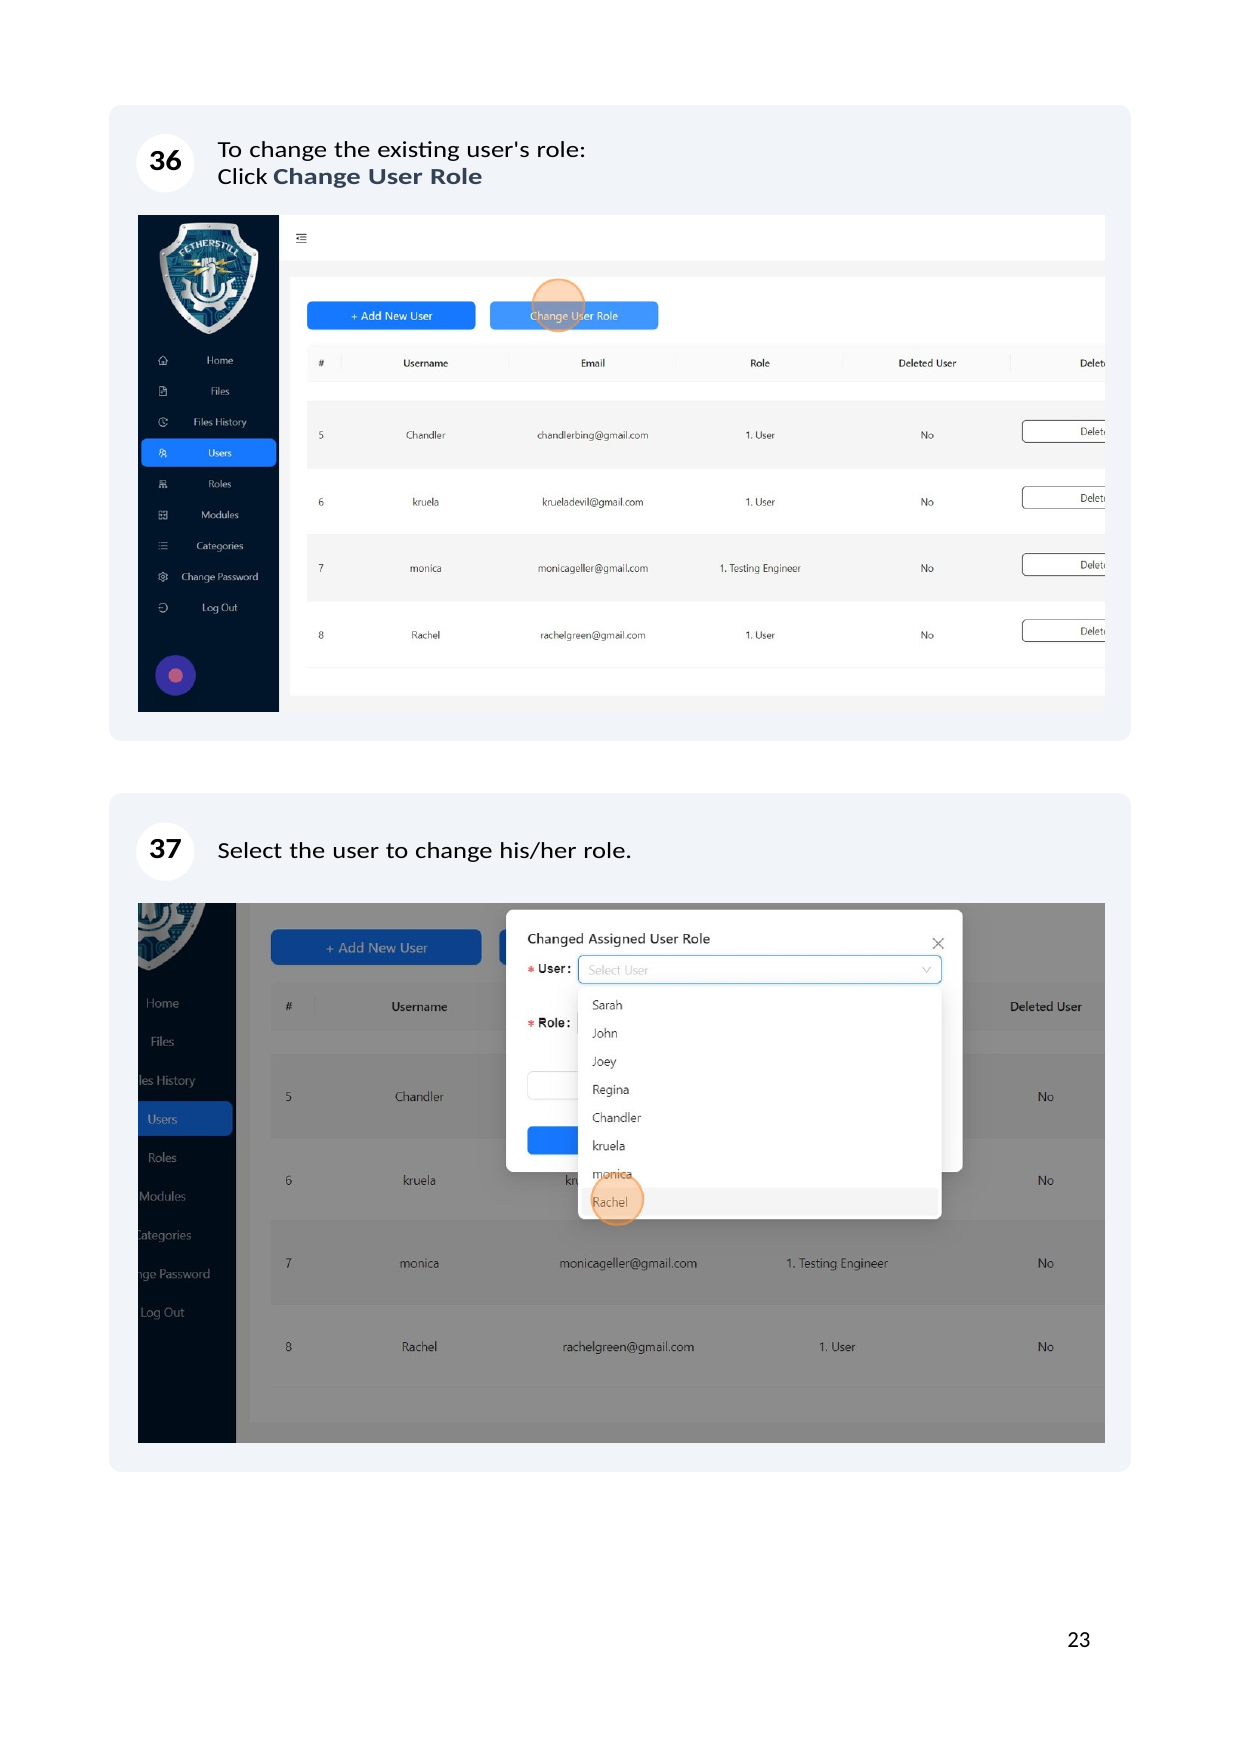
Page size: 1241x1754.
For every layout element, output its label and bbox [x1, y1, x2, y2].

picture [138, 215, 1105, 712]
picture [138, 903, 1105, 1443]
